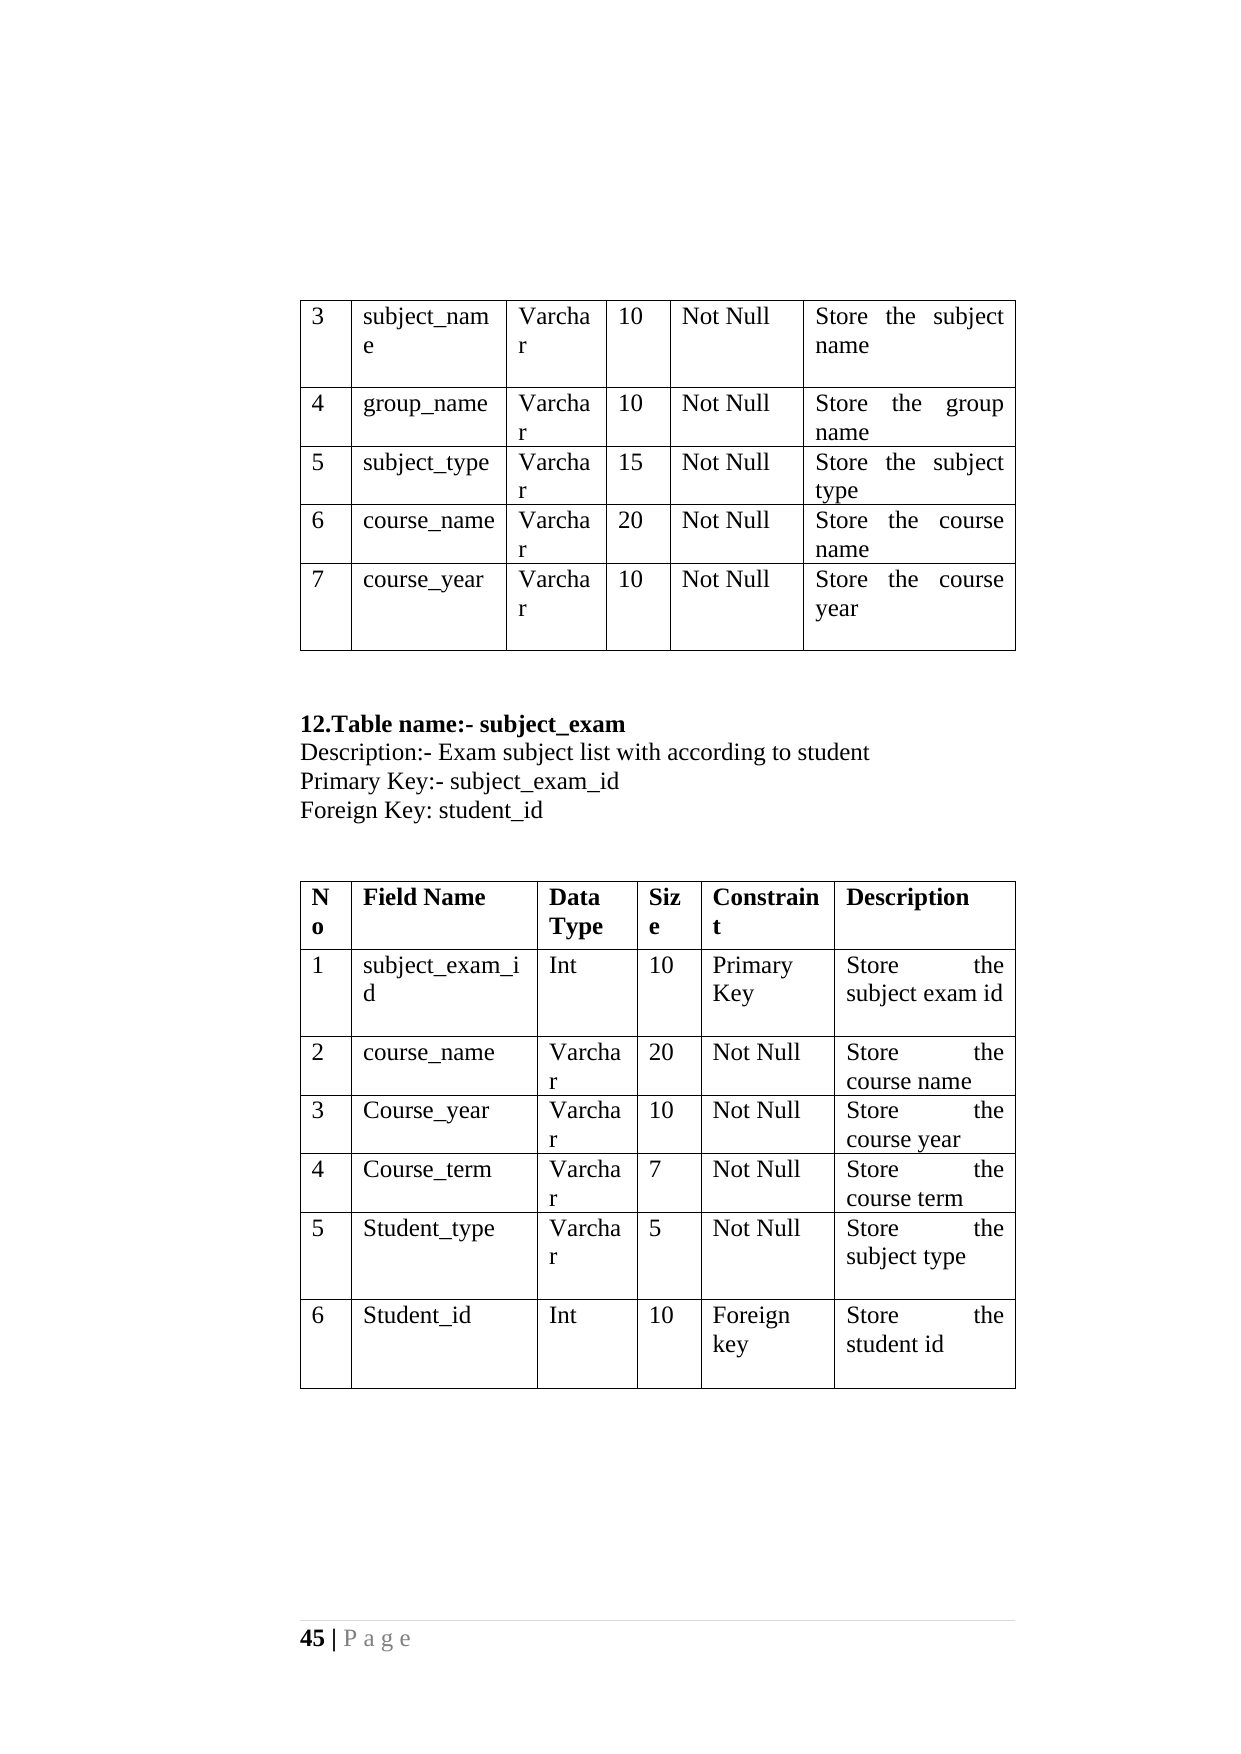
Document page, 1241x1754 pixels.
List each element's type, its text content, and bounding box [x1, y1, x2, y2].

table_cell 4 [301, 388, 351, 446]
table_cell Store the course year [804, 564, 1015, 650]
table_cell Store the course year [835, 1096, 1015, 1153]
table_cell 3 [301, 1096, 351, 1153]
table_cell 10 [607, 564, 670, 650]
table_cell Varchar [507, 505, 606, 563]
table_header Constraint [702, 882, 834, 949]
table_cell 1 [301, 950, 351, 1036]
table_cell course_name [352, 505, 506, 563]
table_cell course_name [352, 1037, 537, 1094]
table_cell 20 [638, 1037, 701, 1094]
table_cell Not Null [702, 1154, 834, 1212]
table_cell 10 [638, 1096, 701, 1153]
table_cell Store the subject type [835, 1213, 1015, 1299]
table_cell Int [538, 1300, 637, 1388]
text Foreign Key: student_id [300, 795, 1015, 824]
table_cell 6 [301, 1300, 351, 1388]
table_cell 2 [301, 1037, 351, 1094]
table_cell 15 [607, 447, 670, 504]
table_cell Not Null [702, 1213, 834, 1299]
table_cell 20 [607, 505, 670, 563]
table_cell course_year [352, 564, 506, 650]
table_cell 3 [301, 301, 351, 387]
table_cell Not Null [671, 447, 803, 504]
table_cell Not Null [671, 564, 803, 650]
table_cell subject_exam_id [352, 950, 537, 1036]
table_cell subject_name [352, 301, 506, 387]
table_cell Varchar [507, 447, 606, 504]
table_cell Primary Key [702, 950, 834, 1036]
table_cell Store the subject name [804, 301, 1015, 387]
table_cell 7 [301, 564, 351, 650]
table_cell Store the course name [804, 505, 1015, 563]
table_cell Varchar [538, 1096, 637, 1153]
table_header No [301, 882, 351, 949]
table_cell Not Null [702, 1096, 834, 1153]
table_cell Course_term [352, 1154, 537, 1212]
table_cell Course_year [352, 1096, 537, 1153]
table_header Size [638, 882, 701, 949]
table_cell 5 [638, 1213, 701, 1299]
table_cell Varchar [507, 564, 606, 650]
table_cell Int [538, 950, 637, 1036]
table_cell 5 [301, 1213, 351, 1299]
table_cell Varchar [538, 1037, 637, 1094]
table_header Data Type [538, 882, 637, 949]
table_header Field Name [352, 882, 537, 949]
table_cell Store the subject exam id [835, 950, 1015, 1036]
table_cell 6 [301, 505, 351, 563]
table_cell 10 [607, 301, 670, 387]
table_cell Store the student id [835, 1300, 1015, 1388]
table_cell 4 [301, 1154, 351, 1212]
table_cell Varchar [538, 1154, 637, 1212]
table_cell Not Null [702, 1037, 834, 1094]
table_cell 10 [638, 950, 701, 1036]
table_cell Store the course term [835, 1154, 1015, 1212]
table_cell Store the subject type [804, 447, 1015, 504]
table_cell 5 [301, 447, 351, 504]
text 12.Table name:- subject_exam [300, 709, 1015, 737]
text Description:- Exam subject list with according to student [300, 737, 1015, 766]
table_cell Not Null [671, 301, 803, 387]
table_cell Varchar [538, 1213, 637, 1299]
table_cell group_name [352, 388, 506, 446]
table_cell Not Null [671, 505, 803, 563]
table_header Description [835, 882, 1015, 949]
table_cell 10 [607, 388, 670, 446]
table_cell Student_id [352, 1300, 537, 1388]
table_cell 7 [638, 1154, 701, 1212]
table_cell Store the course name [835, 1037, 1015, 1094]
table_cell Store the group name [804, 388, 1015, 446]
table_cell Student_type [352, 1213, 537, 1299]
table_cell Varchar [507, 301, 606, 387]
table_cell subject_type [352, 447, 506, 504]
table_cell Not Null [671, 388, 803, 446]
table_cell Foreign key [702, 1300, 834, 1388]
text Primary Key:- subject_exam_id [300, 766, 1015, 795]
table_cell Varchar [507, 388, 606, 446]
table_cell 10 [638, 1300, 701, 1388]
